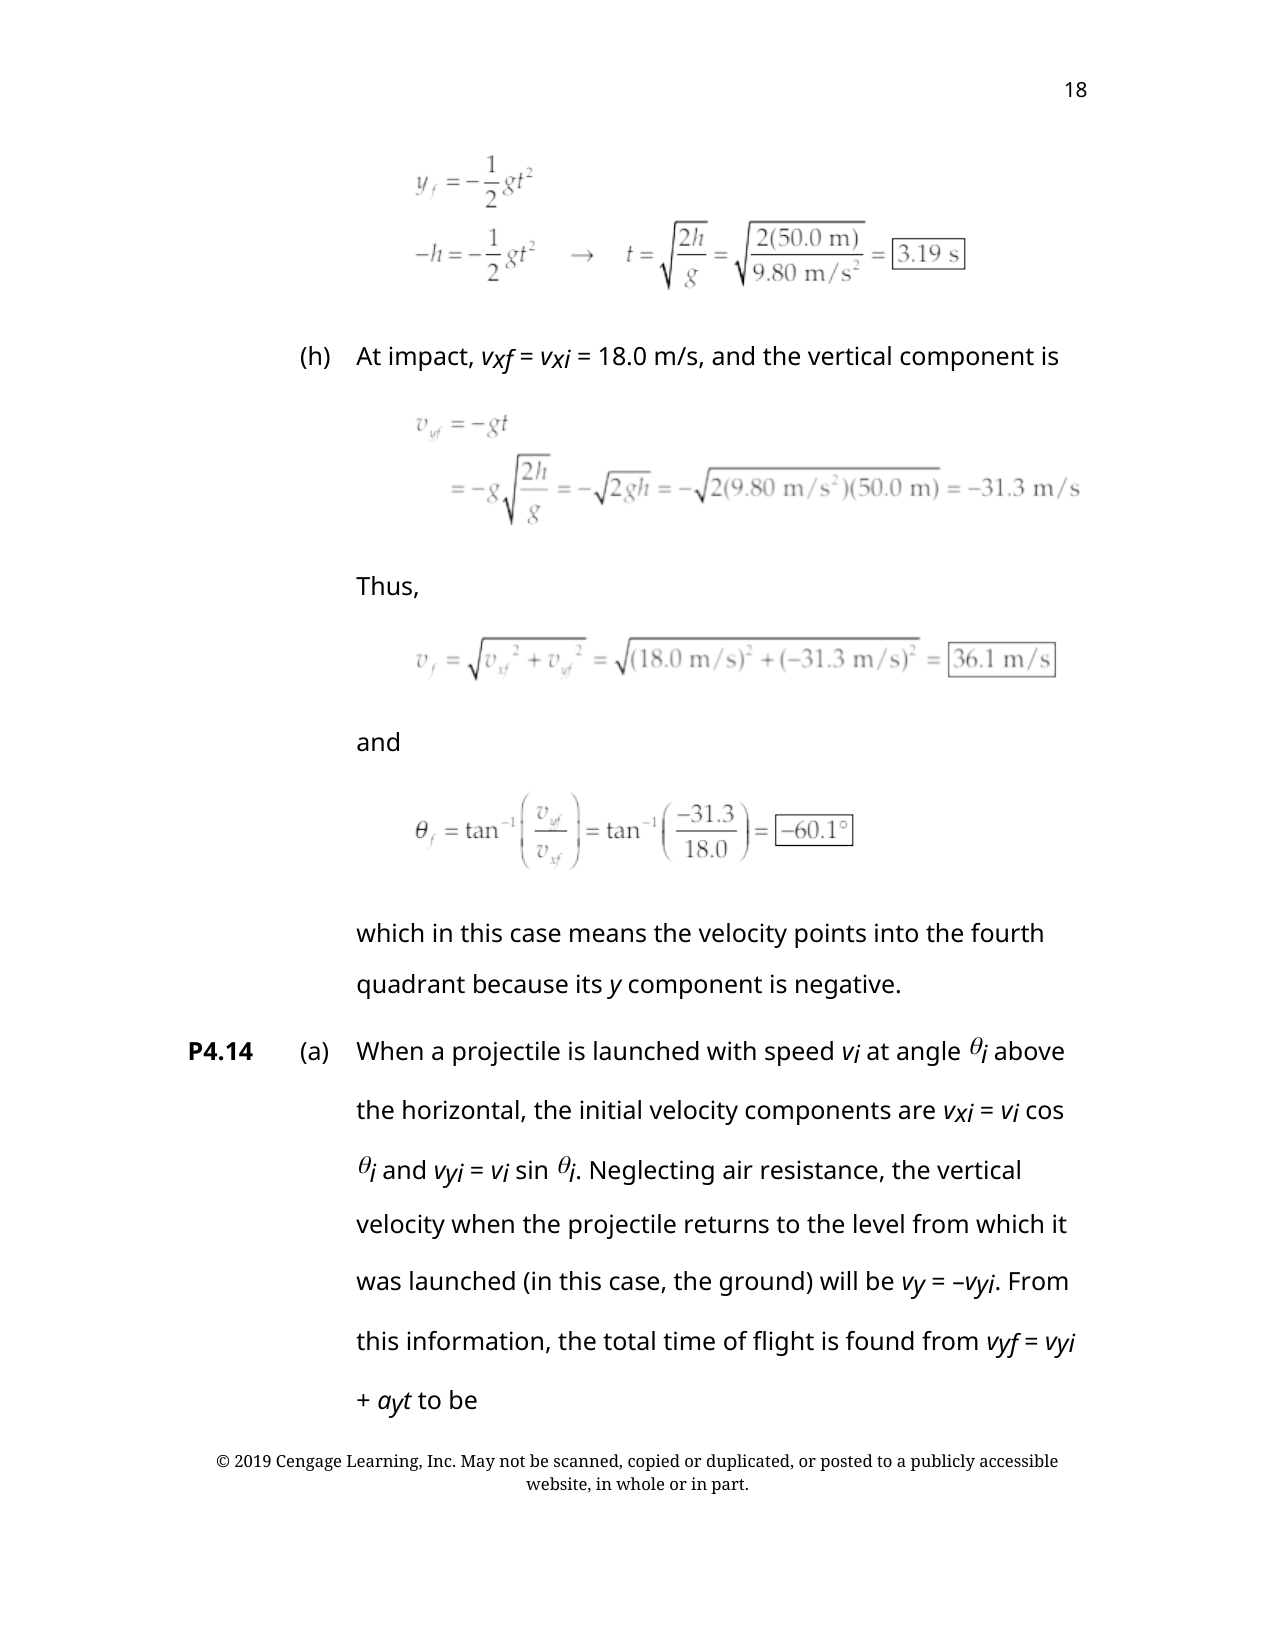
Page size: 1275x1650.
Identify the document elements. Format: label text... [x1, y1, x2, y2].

text which in this case means the velocity points into the fourth quadrant because its y component is negative. [187, 916, 1087, 1001]
text and [187, 724, 1087, 758]
text (h) At impact, vxf = vxi = 18.0 m/s, and the vertical component is [187, 336, 1087, 376]
text Thus, [187, 569, 1087, 603]
text P4.14 (a) When a projectile is launched with speed vi at angle i above the horizontal, the initial velocity components are vxi = vi cos i and vyi = vi sin i. Neglecting air resistance, the vertical velocity when the projectile returns to the level from which it was launched (in this case, the ground) will be vy = –vyi. From this information, the total time of flight is found from vyf = vyi + ayt to be [187, 1031, 1087, 1420]
